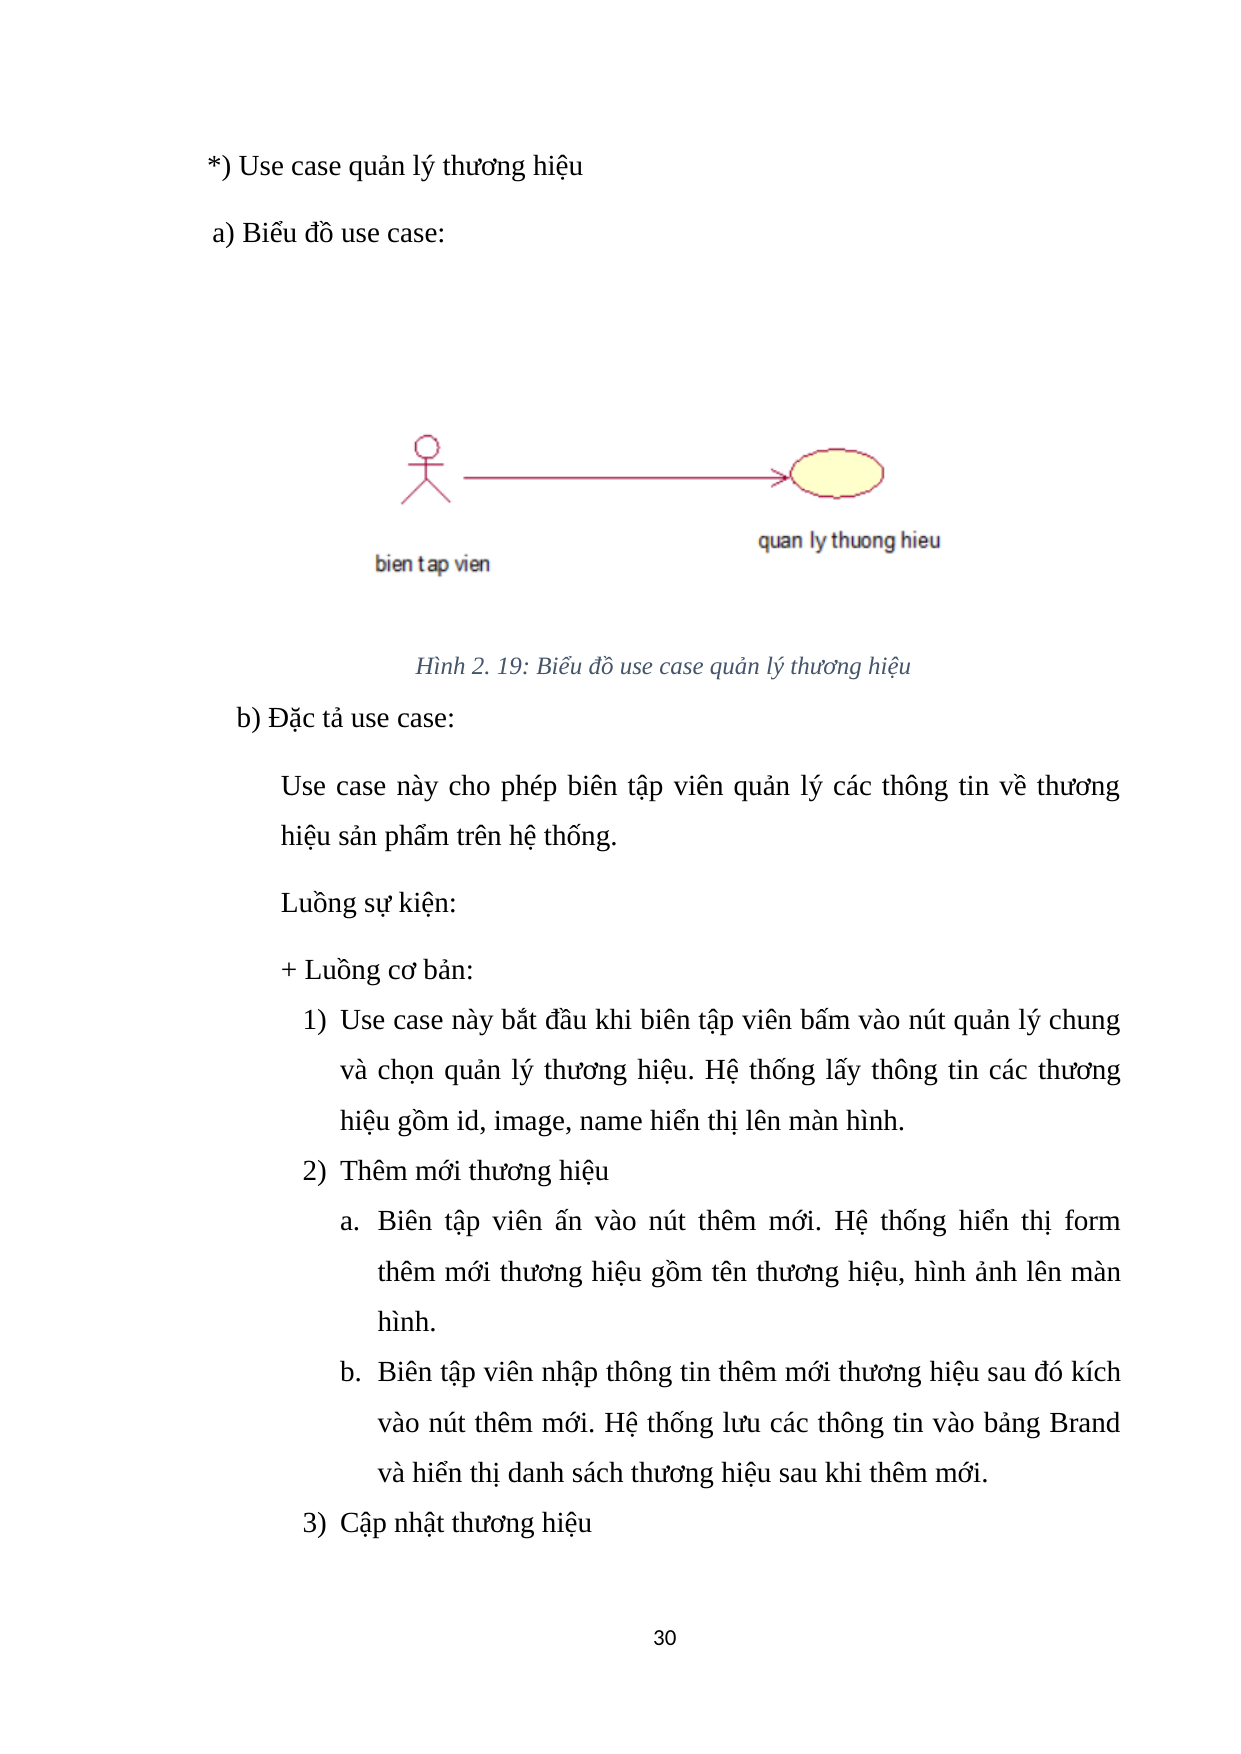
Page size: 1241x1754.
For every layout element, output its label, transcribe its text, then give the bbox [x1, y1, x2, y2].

text *) Use case quản lý thương hiệu [207, 148, 1122, 181]
list Biên tập viên nhập thông tin thêm mới thương hiệu sau đó kích vào nút thêm mới. Hệ thống lưu các thông tin vào bảng Brand và hiển thị danh sách thương hiệu sau khi thêm mới. [340, 1354, 1122, 1488]
picture [360, 407, 969, 621]
text b) Đặc tả use case: [236, 701, 1122, 734]
list Cập nhật thương hiệu [302, 1505, 1122, 1539]
list Thêm mới thương hiệu [302, 1153, 1122, 1187]
list Biên tập viên ấn vào nút thêm mới. Hệ thống hiển thị form thêm mới thương hiệu gồm tên thương hiệu, hình ảnh lên màn hình. [340, 1203, 1122, 1338]
text Use case này cho phép biên tập viên quản lý các thông tin về thương hiệu sản phẩm trên hệ thống. [281, 768, 1122, 851]
text a) Biểu đồ use case: [207, 215, 1122, 248]
text Hình 2. 19: Biểu đồ use case quản lý thương hiệu [207, 651, 1122, 680]
list + Luồng cơ bản: [281, 952, 1122, 985]
list Use case này bắt đầu khi biên tập viên bấm vào nút quản lý chung và chọn quản lý thương hiệu. Hệ thống lấy thông tin các thương hiệu gồm id, image, name hiển thị lên màn hình. [302, 1002, 1122, 1136]
text Luồng sự kiện: [281, 885, 1122, 918]
